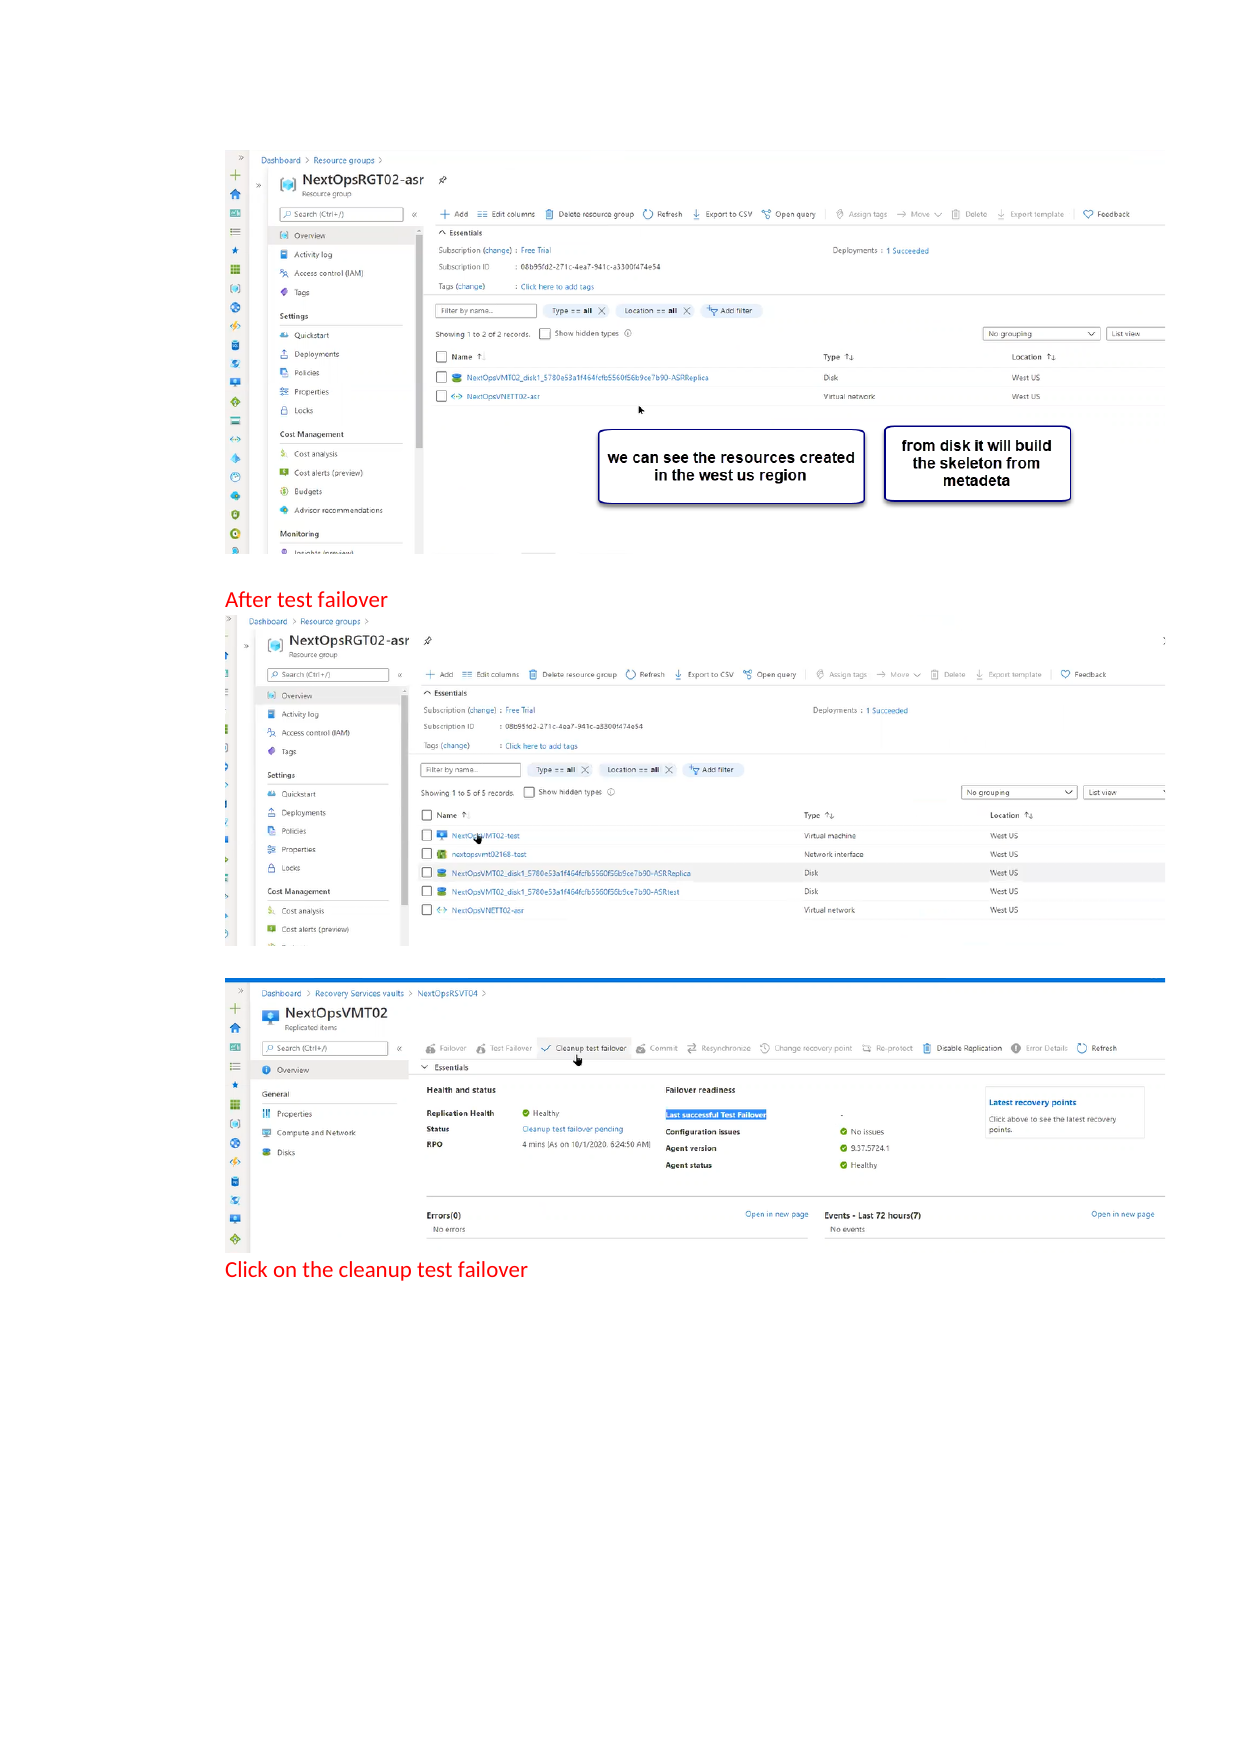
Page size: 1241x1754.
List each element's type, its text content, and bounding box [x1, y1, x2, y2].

picture [225, 978, 1166, 1253]
list After test failover [225, 586, 1090, 614]
picture [225, 150, 1166, 554]
list Click on the cleanup test failover [225, 1255, 1090, 1283]
picture [225, 615, 1166, 946]
